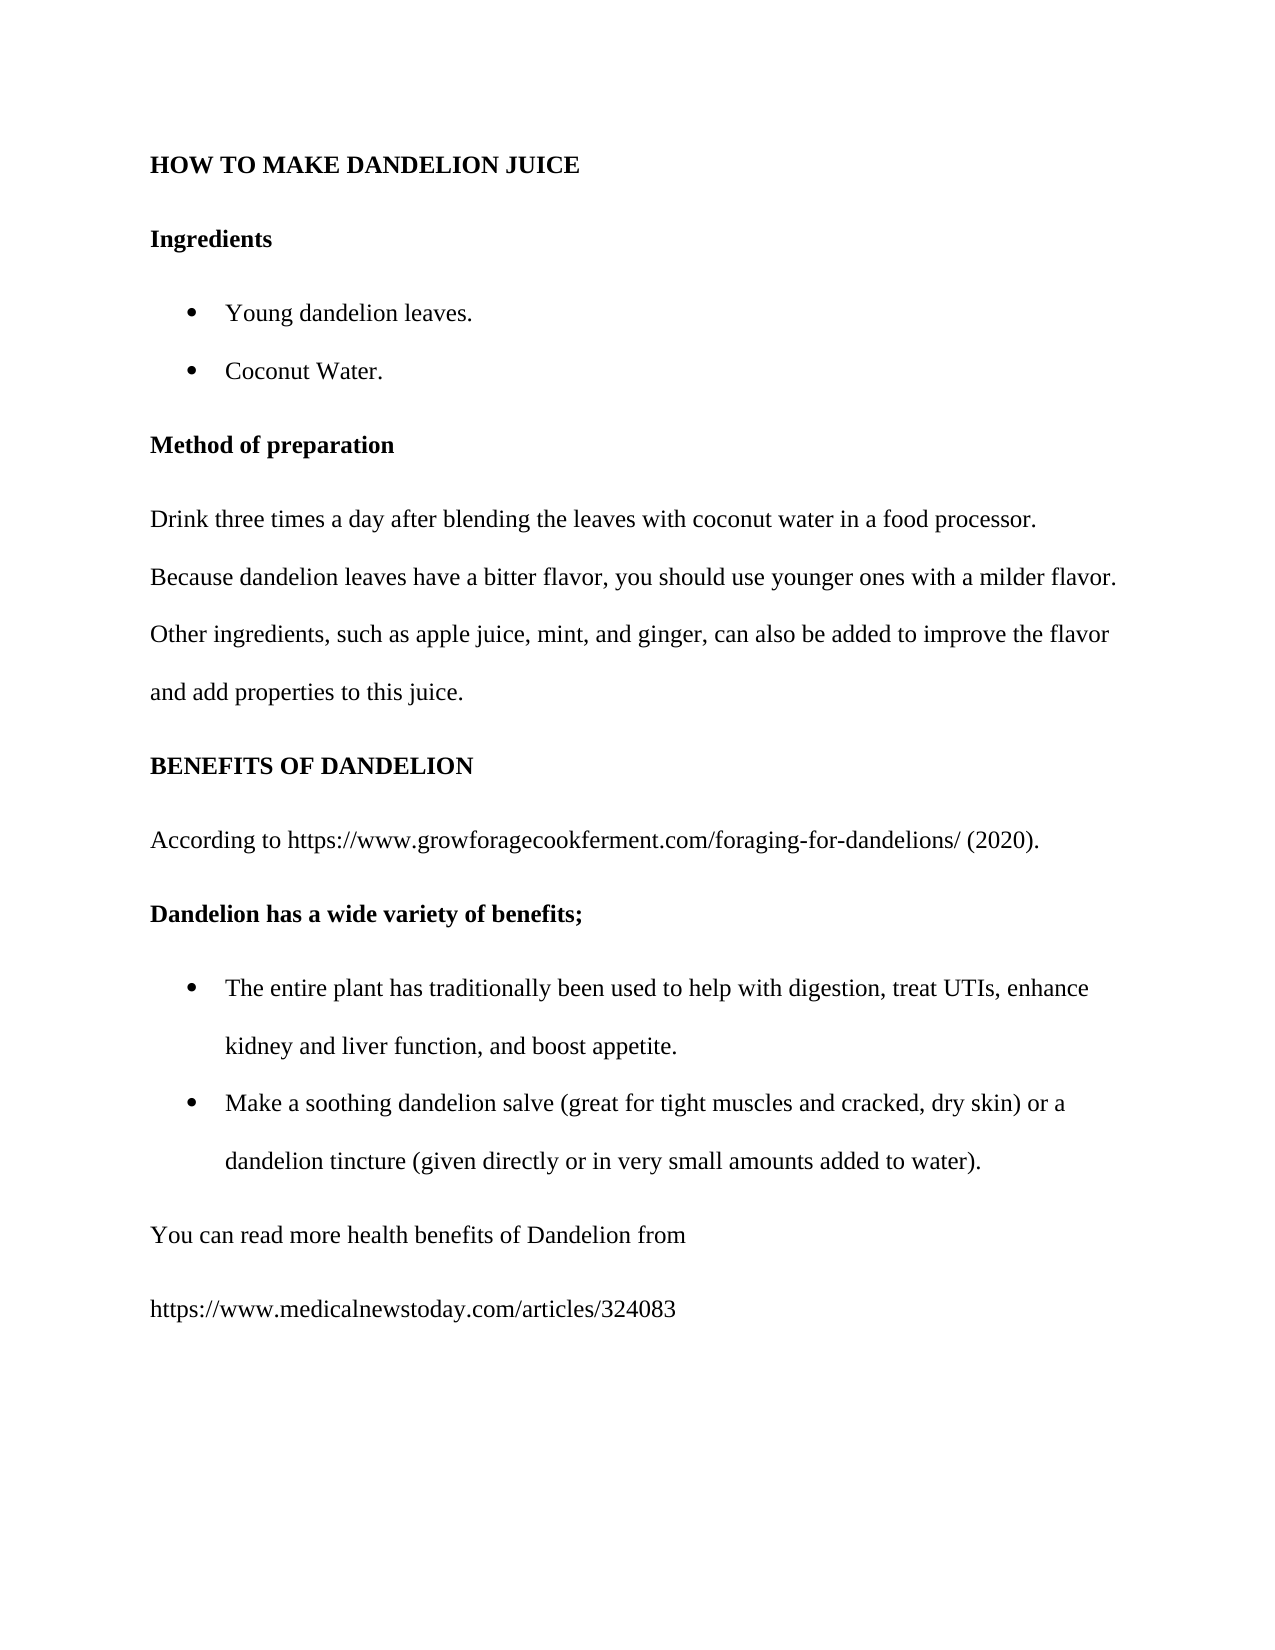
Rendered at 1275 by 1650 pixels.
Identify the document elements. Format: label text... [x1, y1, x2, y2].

list Coconut Water. [187, 356, 1125, 384]
text You can read more health benefits of Dandelion from [150, 1220, 1125, 1249]
text HOW TO MAKE DANDELION JUICE [150, 150, 1125, 179]
text Dandelion has a wide variety of benefits; [150, 899, 1125, 928]
text Method of preparation [150, 430, 1125, 459]
list Young dandelion leaves. [187, 298, 1125, 327]
list Make a soothing dandelion salve (great for tight muscles and cracked, dry skin) or a dandelion tincture (given directly or in very small amounts added to water). [187, 1088, 1125, 1174]
text Ingredients [150, 224, 1125, 253]
list The entire plant has traditionally been used to help with digestion, treat UTIs, enhance kidney and liver function, and boost appetite. [187, 973, 1125, 1059]
text According to https://www.growforagecookferment.com/foraging-for-dandelions/ (2020). [150, 825, 1125, 854]
text Drink three times a day after blending the leaves with coconut water in a food processor. Because dandelion leaves have a bitter flavor, you should use younger ones with a milder flavor. Other ingredients, such as apple juice, mint, and ginger, can also be added to improve the flavor and add properties to this juice. [150, 504, 1125, 705]
text BENEFITS OF DANDELION [150, 751, 1125, 779]
text https://www.medicalnewstoday.com/articles/324083 [150, 1294, 1125, 1323]
